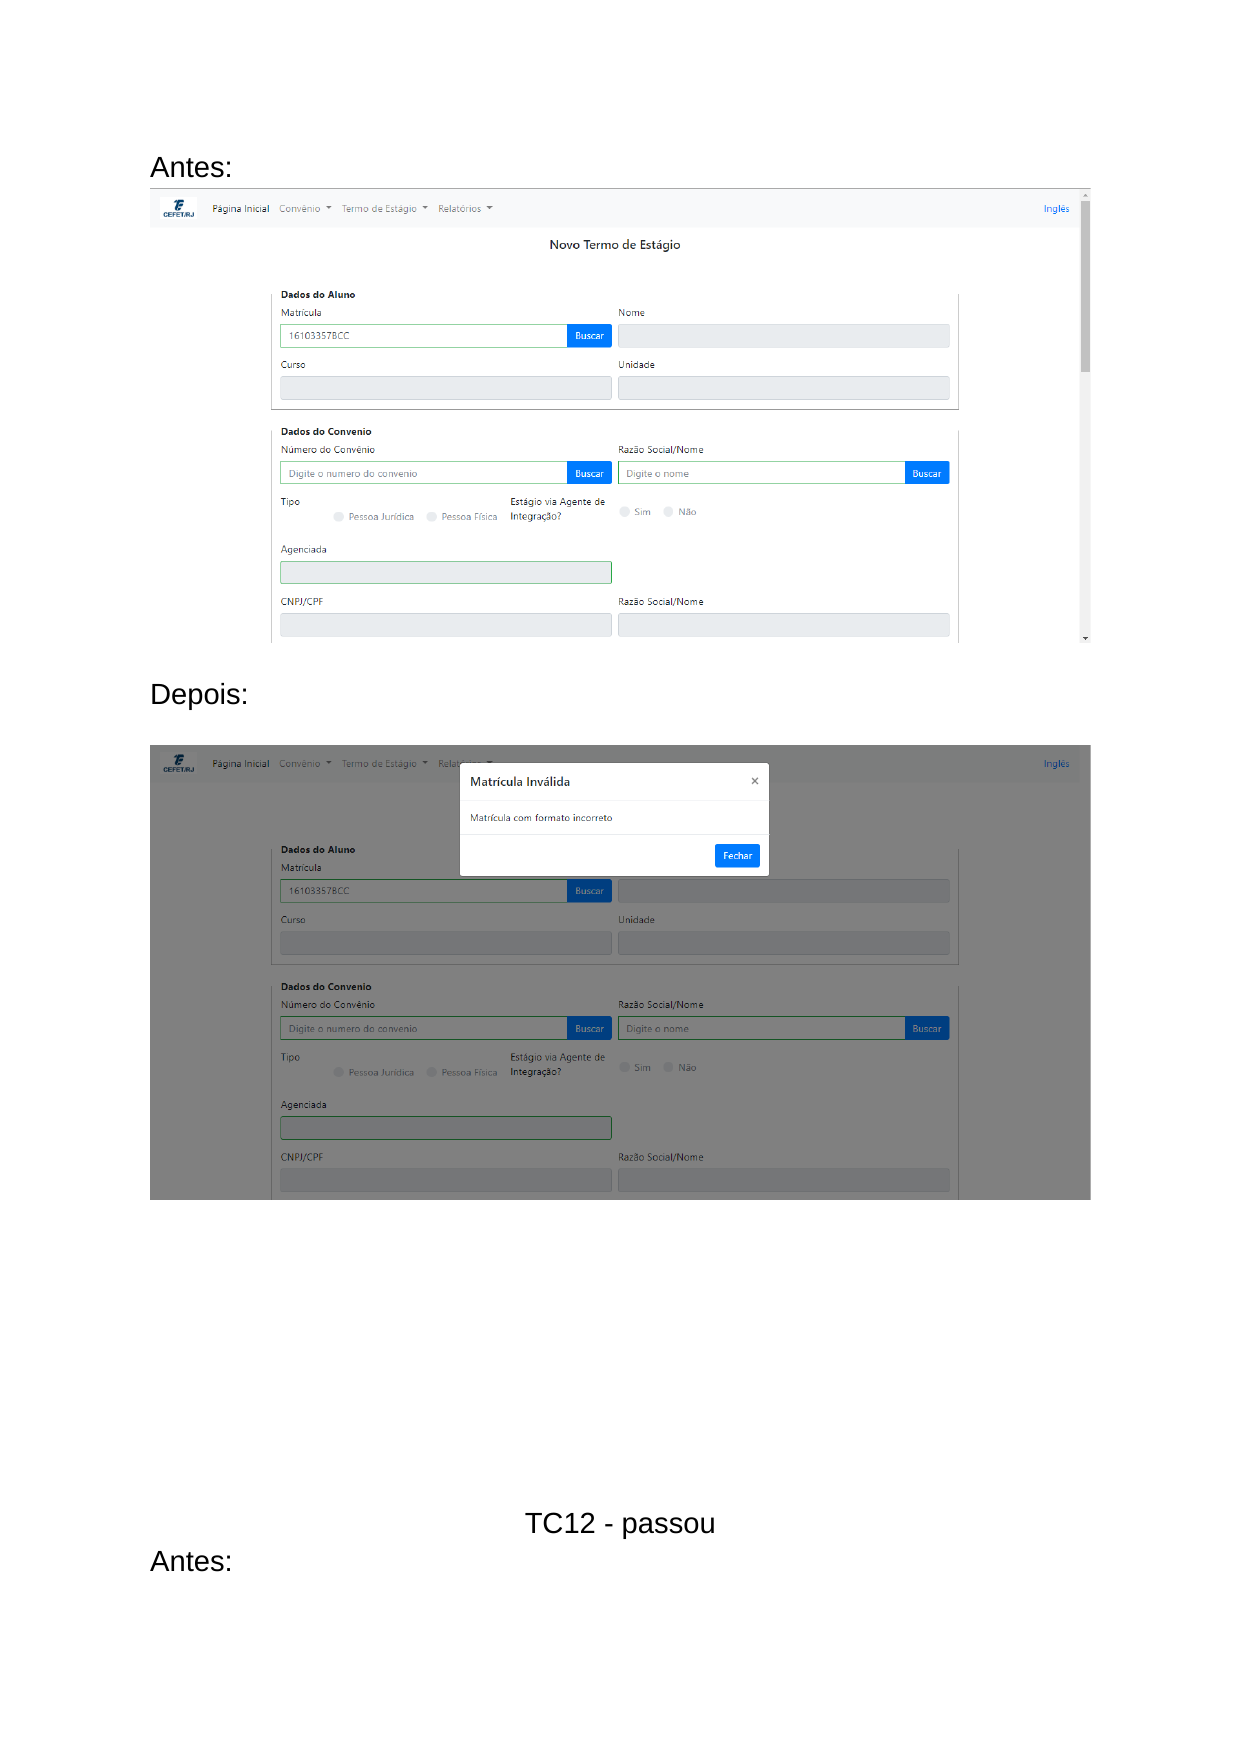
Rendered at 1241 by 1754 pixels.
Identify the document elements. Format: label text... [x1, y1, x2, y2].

picture [150, 188, 1091, 643]
text Antes: [150, 1544, 1090, 1578]
text Depois: [150, 677, 1090, 710]
text Antes: [150, 150, 1090, 183]
picture [150, 745, 1091, 1200]
text TC12 - passou [150, 1506, 1090, 1539]
